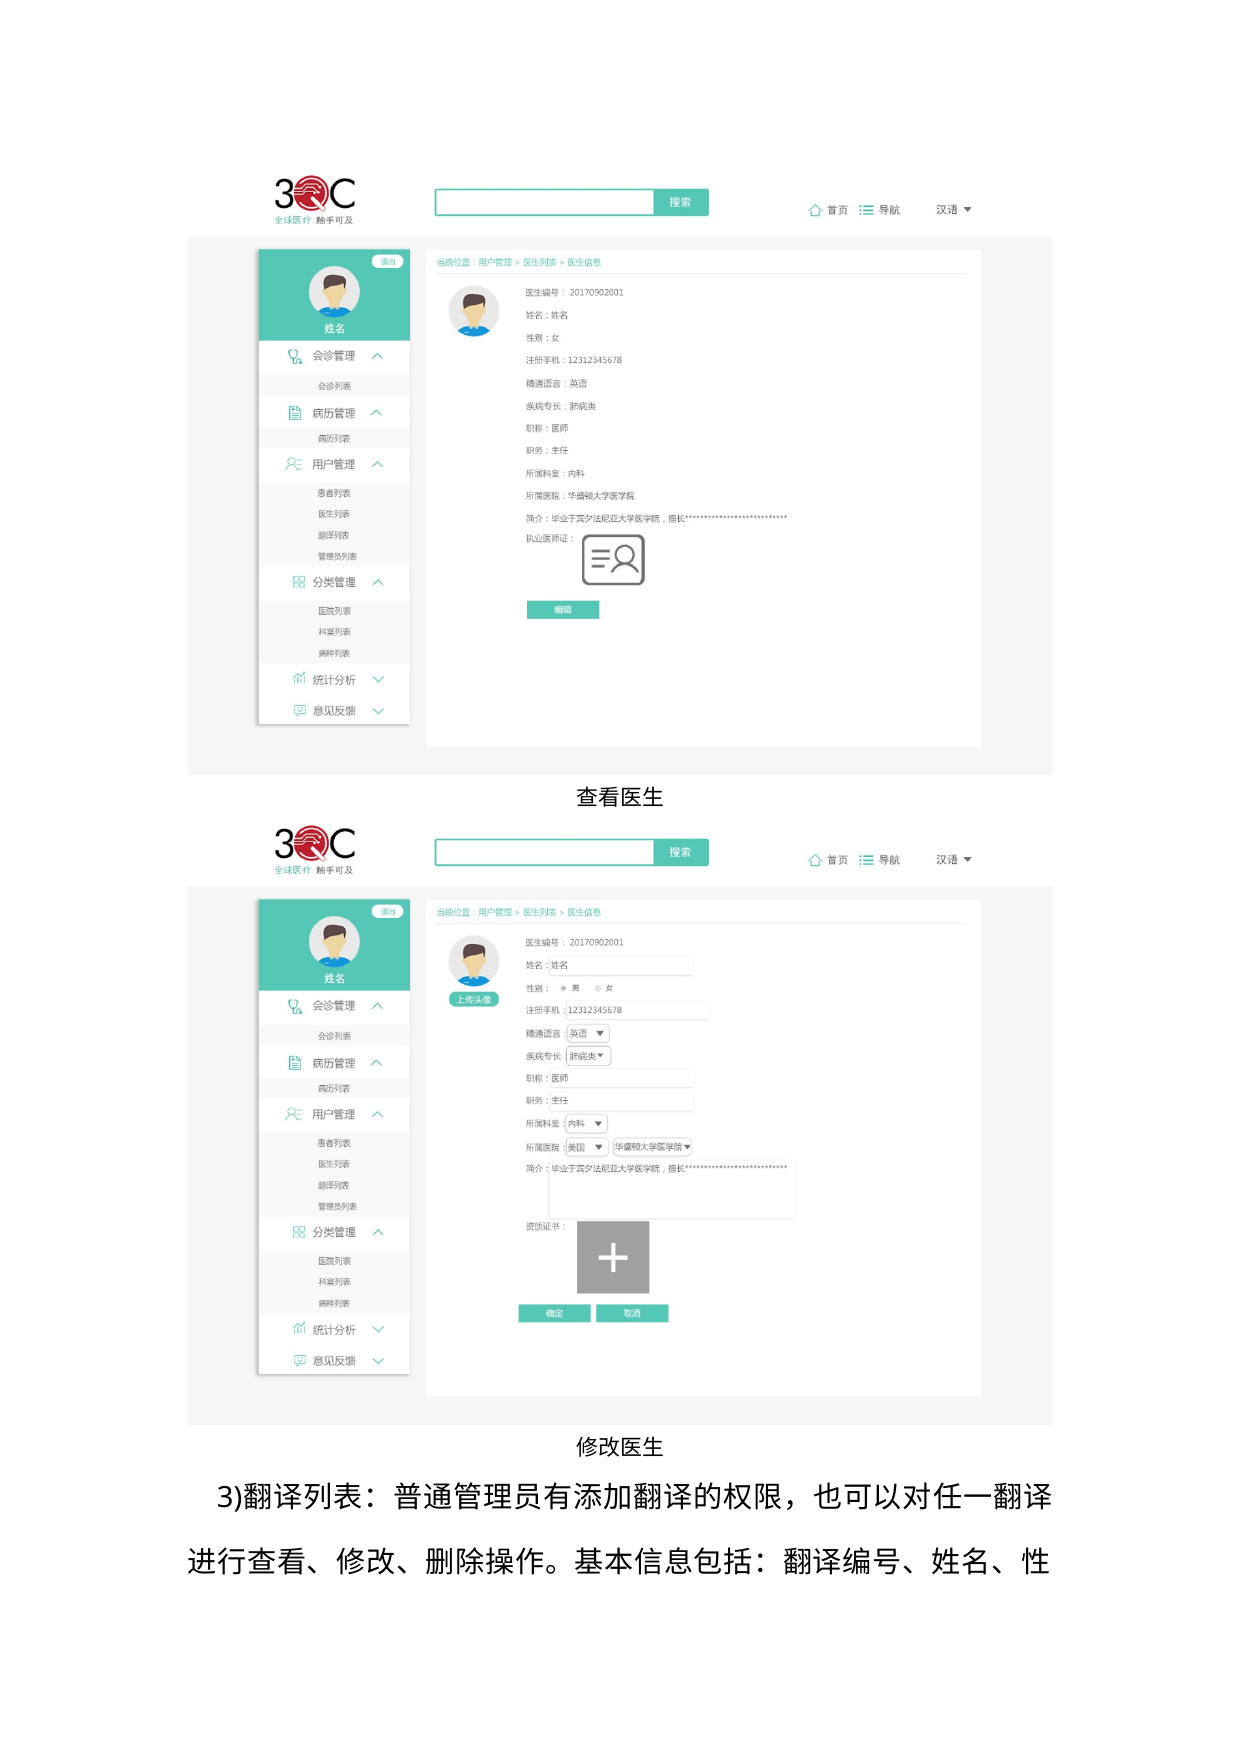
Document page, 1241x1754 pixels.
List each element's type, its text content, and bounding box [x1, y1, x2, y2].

picture [187, 812, 1053, 1425]
text 修改医生 [187, 1429, 1053, 1462]
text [187, 1462, 1053, 1592]
text 查看医生 [187, 779, 1053, 812]
picture [187, 162, 1053, 775]
